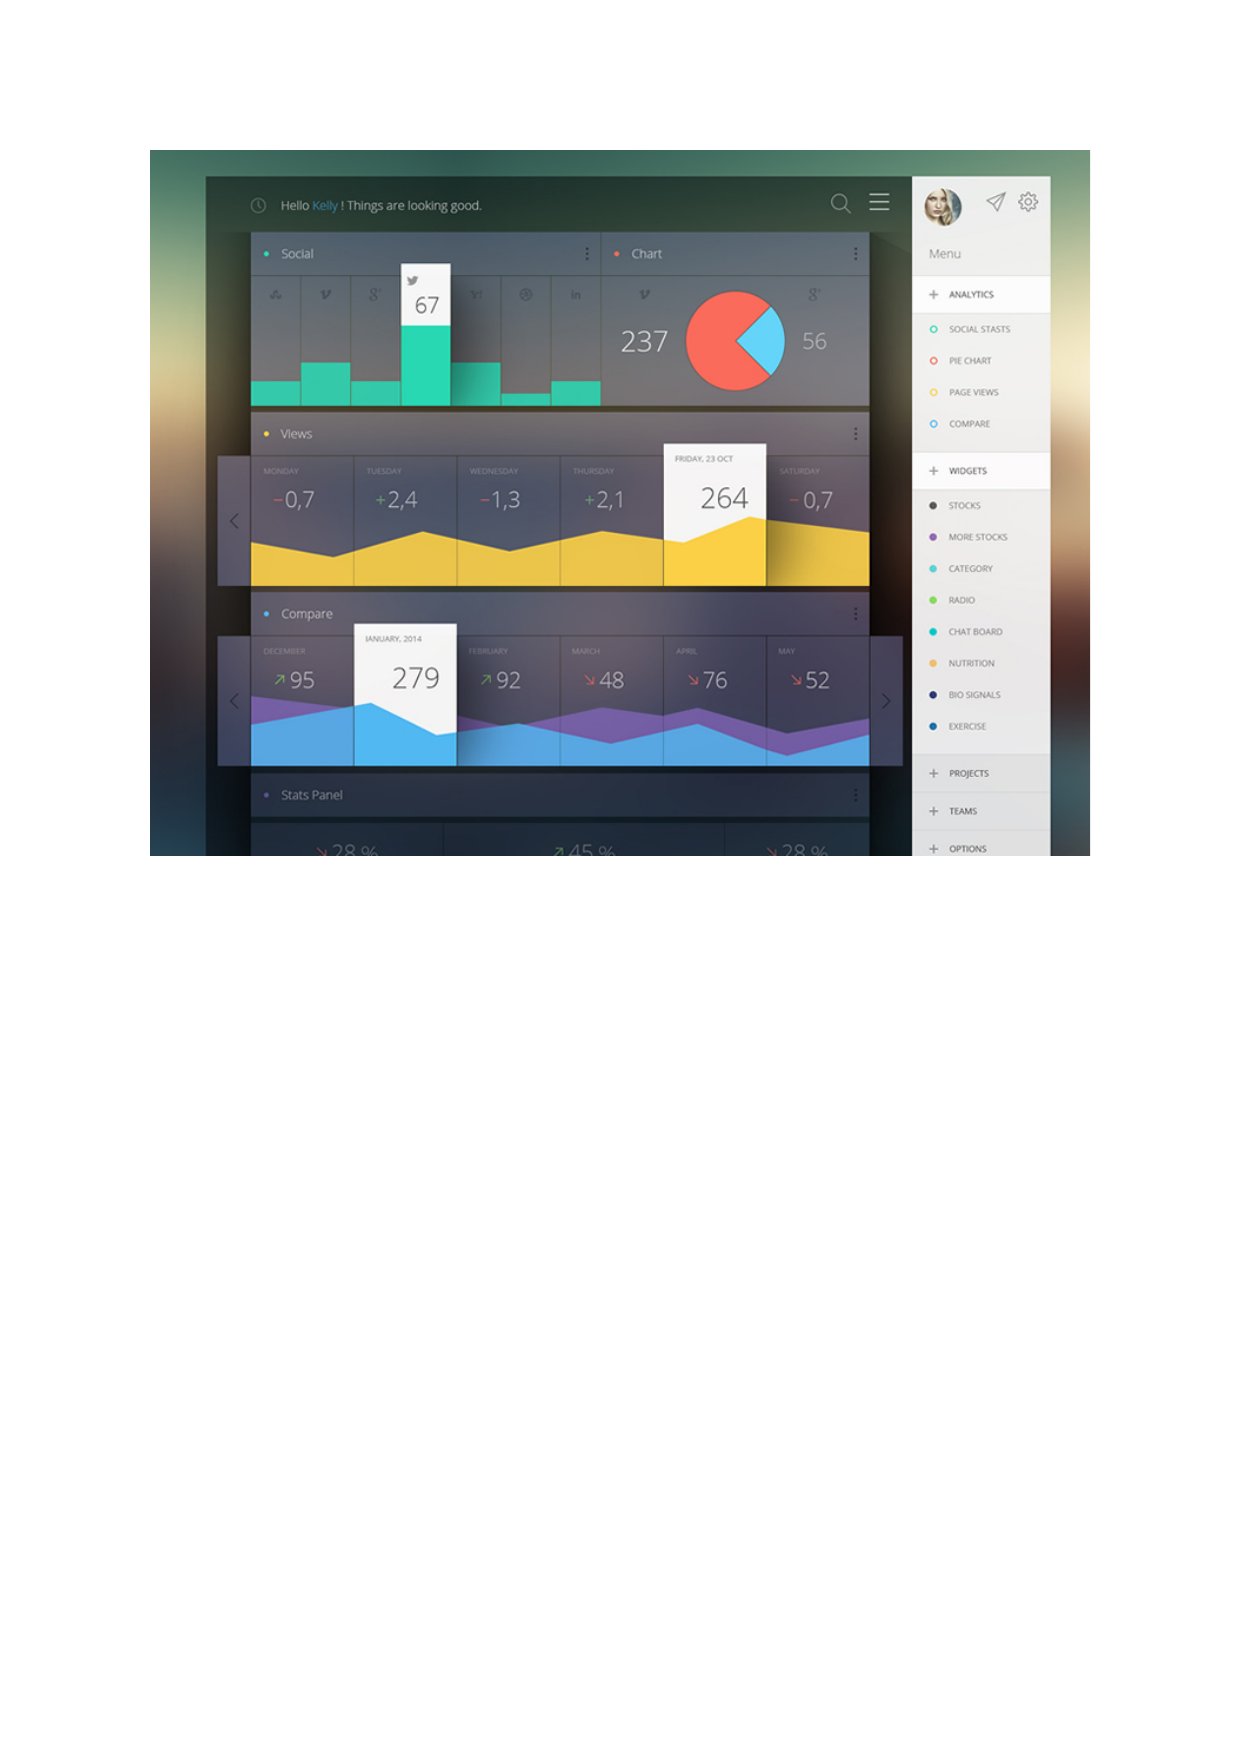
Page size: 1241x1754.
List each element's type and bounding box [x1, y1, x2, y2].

picture [150, 150, 1091, 856]
